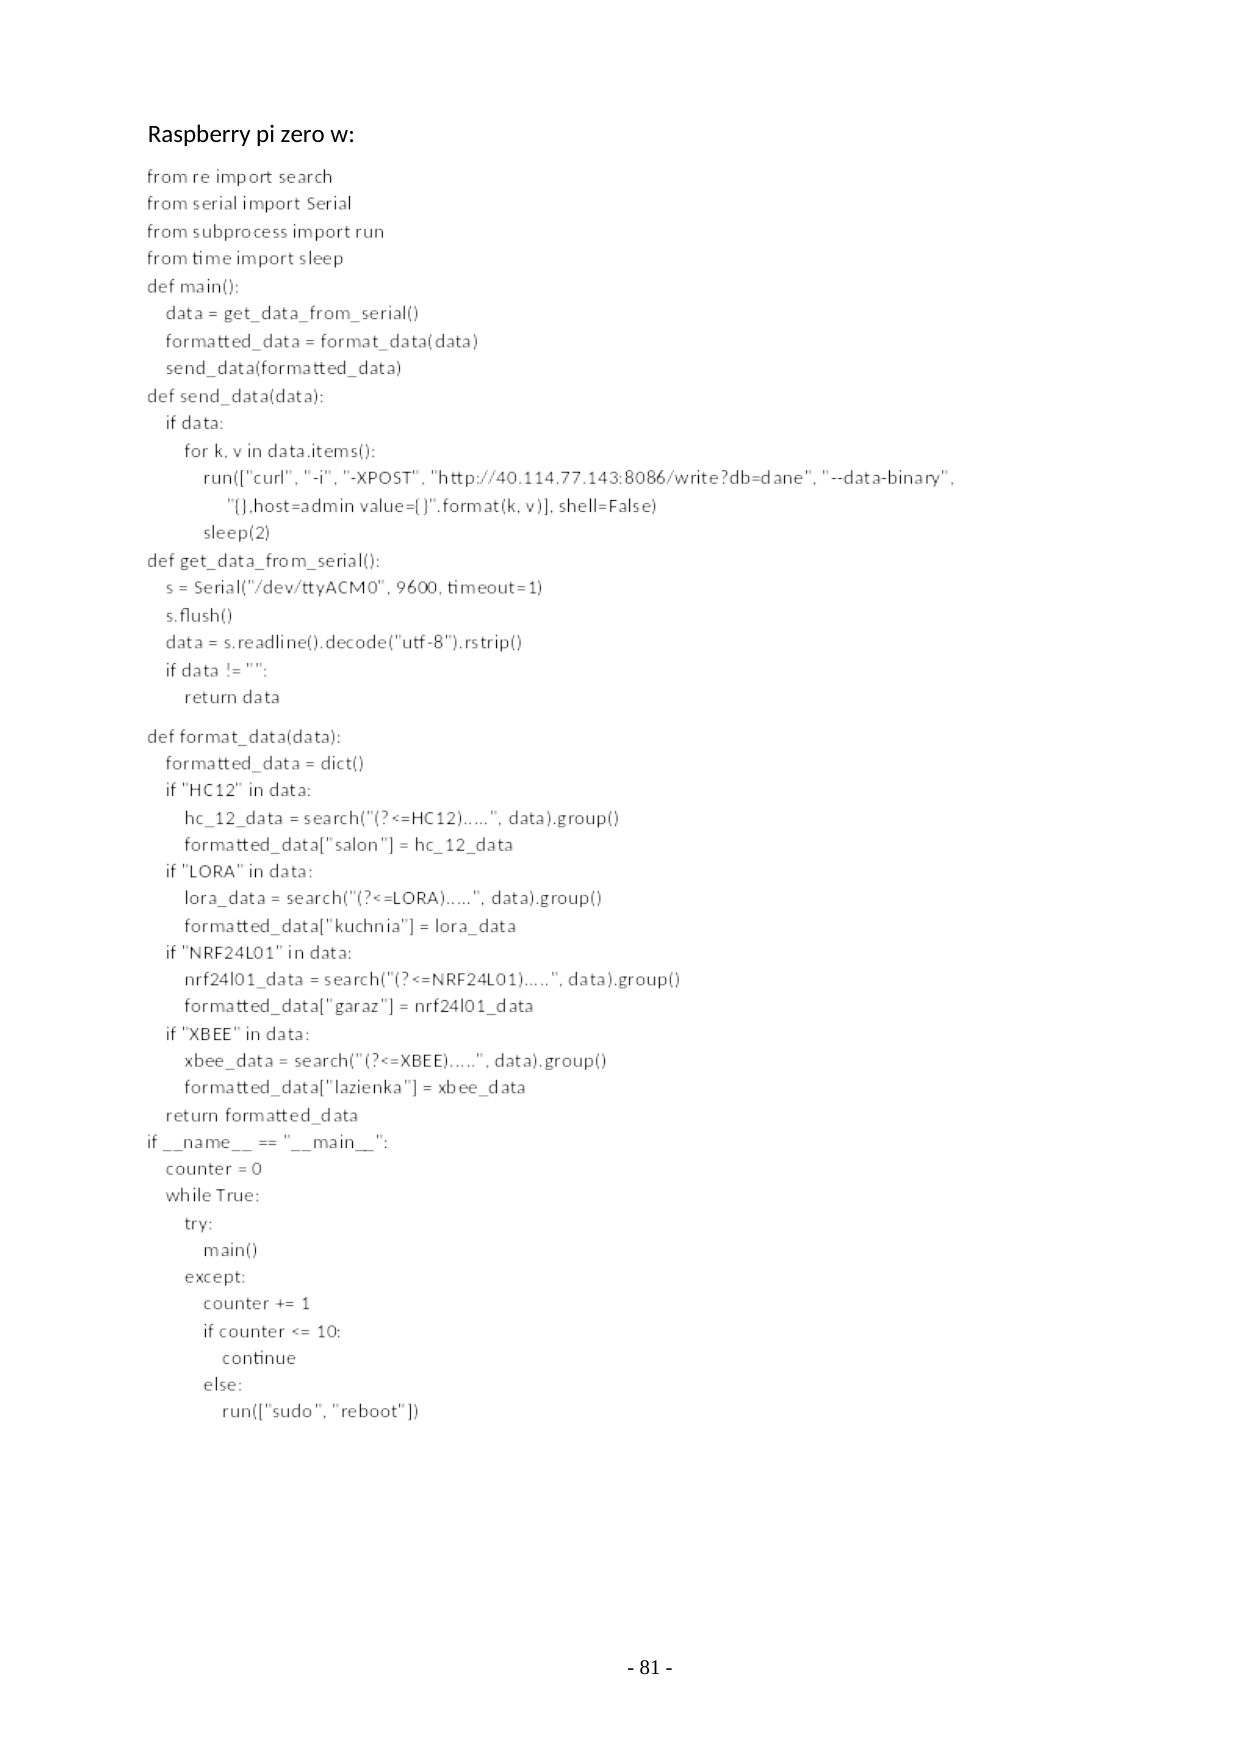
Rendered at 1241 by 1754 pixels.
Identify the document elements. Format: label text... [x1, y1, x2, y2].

text Raspberry pi zero w: [148, 118, 1152, 149]
